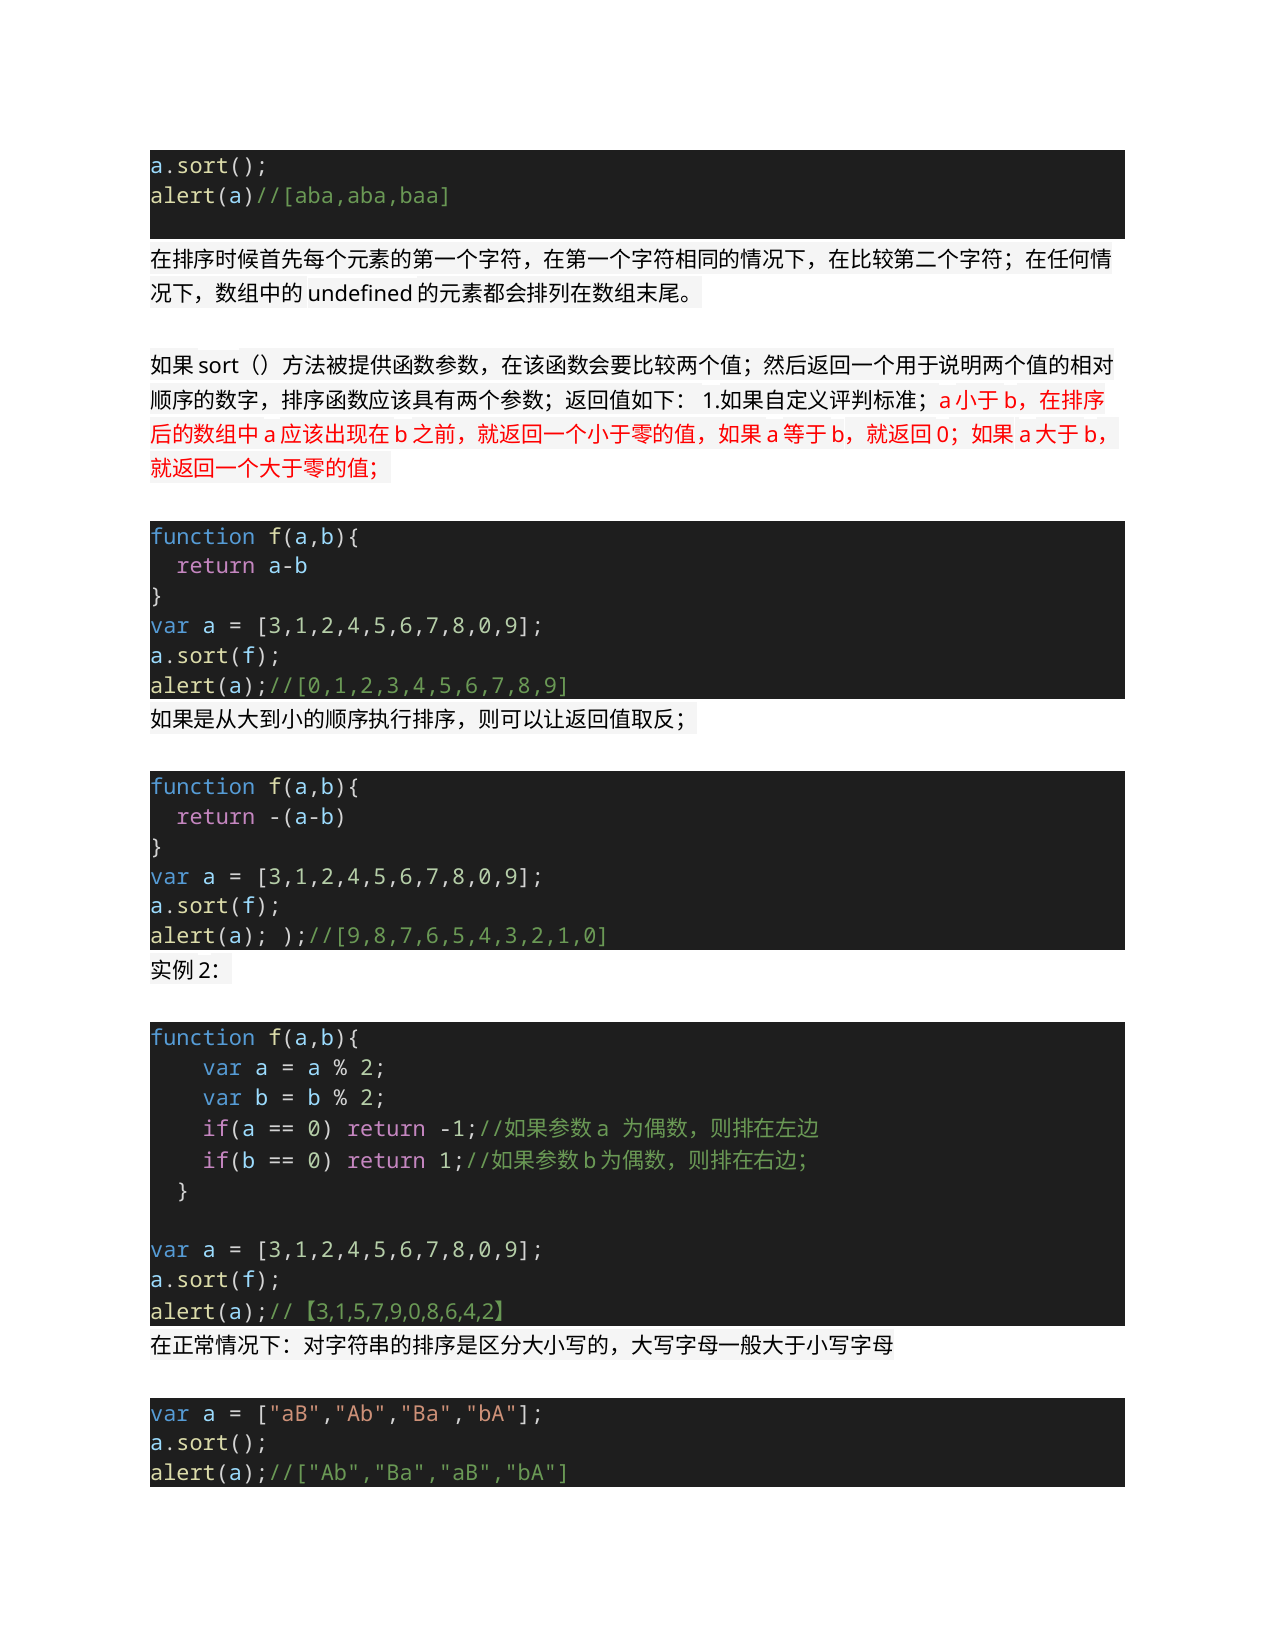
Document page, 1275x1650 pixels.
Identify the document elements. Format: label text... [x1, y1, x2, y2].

text a.sort(f); [150, 890, 1125, 920]
text a.sort(); [150, 150, 1125, 180]
text 如果是从大到小的顺序执行排序，则可以让返回值取反； [150, 699, 1125, 734]
text 在正常情况下：对字符串的排序是区分大小写的，大写字母一般大于小写字母 [150, 1326, 1125, 1360]
text return -(a-b) [150, 801, 1125, 831]
text alert(a);//【3,1,5,7,9,0,8,6,4,2】 [150, 1294, 1125, 1326]
text var a = a % 2; [150, 1052, 1125, 1081]
text 如果sort（）方法被提供函数参数，在该函数会要比较两个值；然后返回一个用于说明两个值的相对顺序的数字，排序函数应该具有两个参数；返回值如下： 1.如果自定义评判标准；a小于b，在排序后的数组中a应该出现在b之前，就返回一个小于零的值，如果a等于b，就返回0；如果a大于b，就返回一个大于零的值； [150, 346, 1125, 483]
text alert(a);//["Ab","Ba","aB","bA"] [150, 1457, 1125, 1487]
text 实例2： [150, 950, 1125, 984]
text alert(a)//[aba,aba,baa] [150, 180, 1125, 209]
text a.sort(); [150, 1427, 1125, 1457]
text a.sort(f); [150, 640, 1125, 669]
text function f(a,b){ [150, 521, 1125, 550]
text var a = [3,1,2,4,5,6,7,8,0,9]; [150, 861, 1125, 890]
text } [150, 1175, 1125, 1204]
text 在排序时候首先每个元素的第一个字符，在第一个字符相同的情况下，在比较第二个字符；在任何情况下，数组中的undefined的元素都会排列在数组末尾。 [150, 239, 1125, 308]
text } [150, 580, 1125, 610]
text alert(a); );//[9,8,7,6,5,4,3,2,1,0] [150, 920, 1125, 950]
text a.sort(f); [150, 1264, 1125, 1294]
text if(a == 0) return -1;//如果参数a 为偶数，则排在左边 [150, 1111, 1125, 1143]
text var a = [3,1,2,4,5,6,7,8,0,9]; [150, 610, 1125, 640]
text return a-b [150, 550, 1125, 580]
text var a = ["aB","Ab","Ba","bA"]; [150, 1398, 1125, 1427]
text function f(a,b){ [150, 1022, 1125, 1052]
text var b = b % 2; [150, 1081, 1125, 1111]
text function f(a,b){ [150, 771, 1125, 801]
text var a = [3,1,2,4,5,6,7,8,0,9]; [150, 1234, 1125, 1264]
text alert(a);//[0,1,2,3,4,5,6,7,8,9] [150, 669, 1125, 699]
text if(b == 0) return 1;//如果参数b为偶数，则排在右边； [150, 1143, 1125, 1175]
text } [150, 831, 1125, 861]
